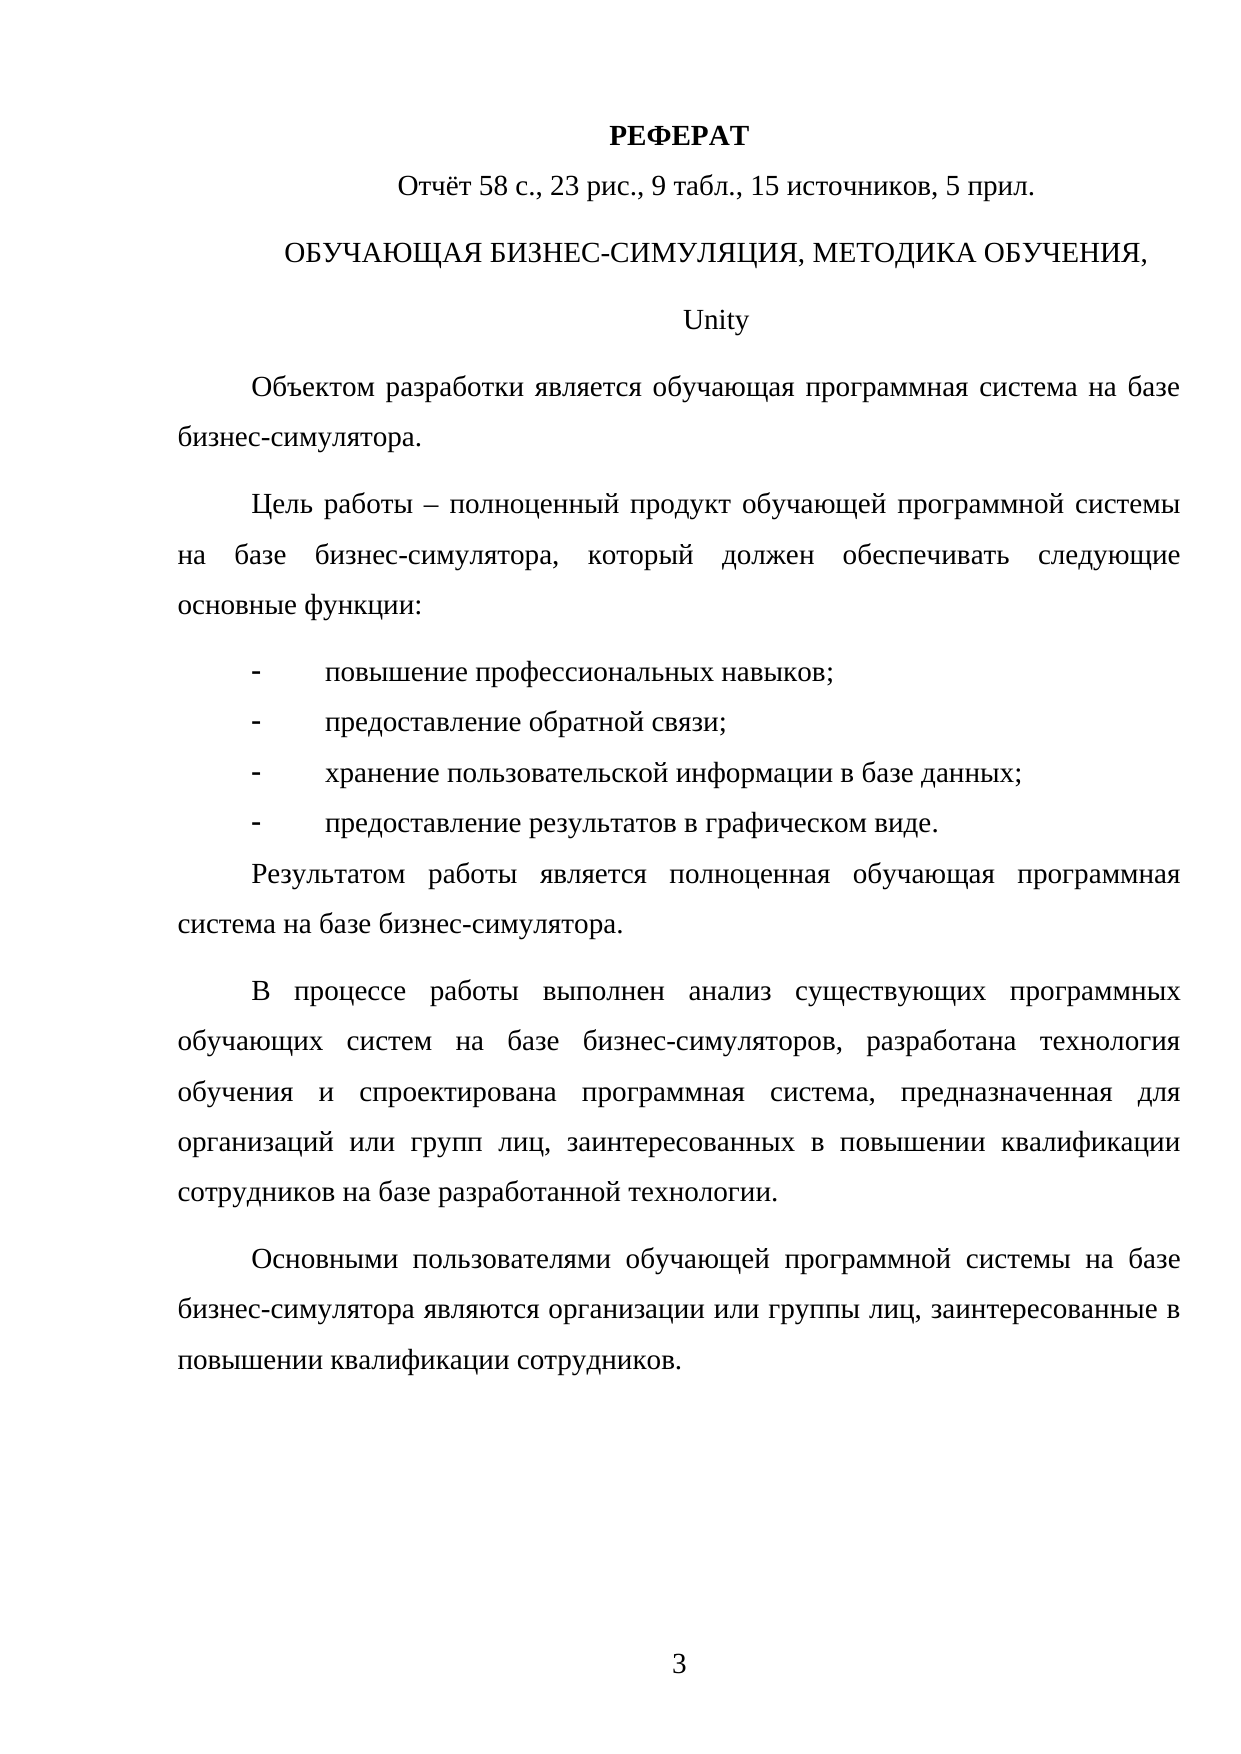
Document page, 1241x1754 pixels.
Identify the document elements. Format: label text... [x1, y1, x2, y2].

text предоставление результатов в графическом виде. [177, 805, 1181, 839]
text Основными пользователями обучающей программной системы на базе бизнес-симулятора являются организации или группы лиц, заинтересованные в повышении квалификации сотрудников. [177, 1241, 1181, 1376]
text предоставление обратной связи; [177, 704, 1181, 738]
text Объектом разработки является обучающая программная система на базе бизнес-симулятора. [177, 369, 1181, 453]
text В процессе работы выполнен анализ существующих программных обучающих систем на базе бизнес-симуляторов, разработана технология обучения и спроектирована программная система, предназначенная для организаций или групп лиц, заинтересованных в повышении квалификации сотрудников на базе разработанной технологии. [177, 973, 1181, 1208]
text Результатом работы является полноценная обучающая программная система на базе бизнес-симулятора. [177, 856, 1181, 940]
text повышение профессиональных навыков; [177, 654, 1181, 688]
text Цель работы – полноценный продукт обучающей программной системы на базе бизнес-симулятора, который должен обеспечивать следующие основные функции: [177, 487, 1181, 621]
text хранение пользовательской информации в базе данных; [177, 755, 1181, 789]
text РEФЕРАТ [177, 118, 1181, 152]
text Отчёт 58 с., 23 рис., 9 табл., 15 источников, 5 прил. [177, 168, 1181, 202]
text ОБУЧАЮЩАЯ БИЗНЕС-СИМУЛЯЦИЯ, МЕТОДИКА ОБУЧЕНИЯ, [177, 235, 1181, 269]
text Unity [177, 302, 1181, 336]
